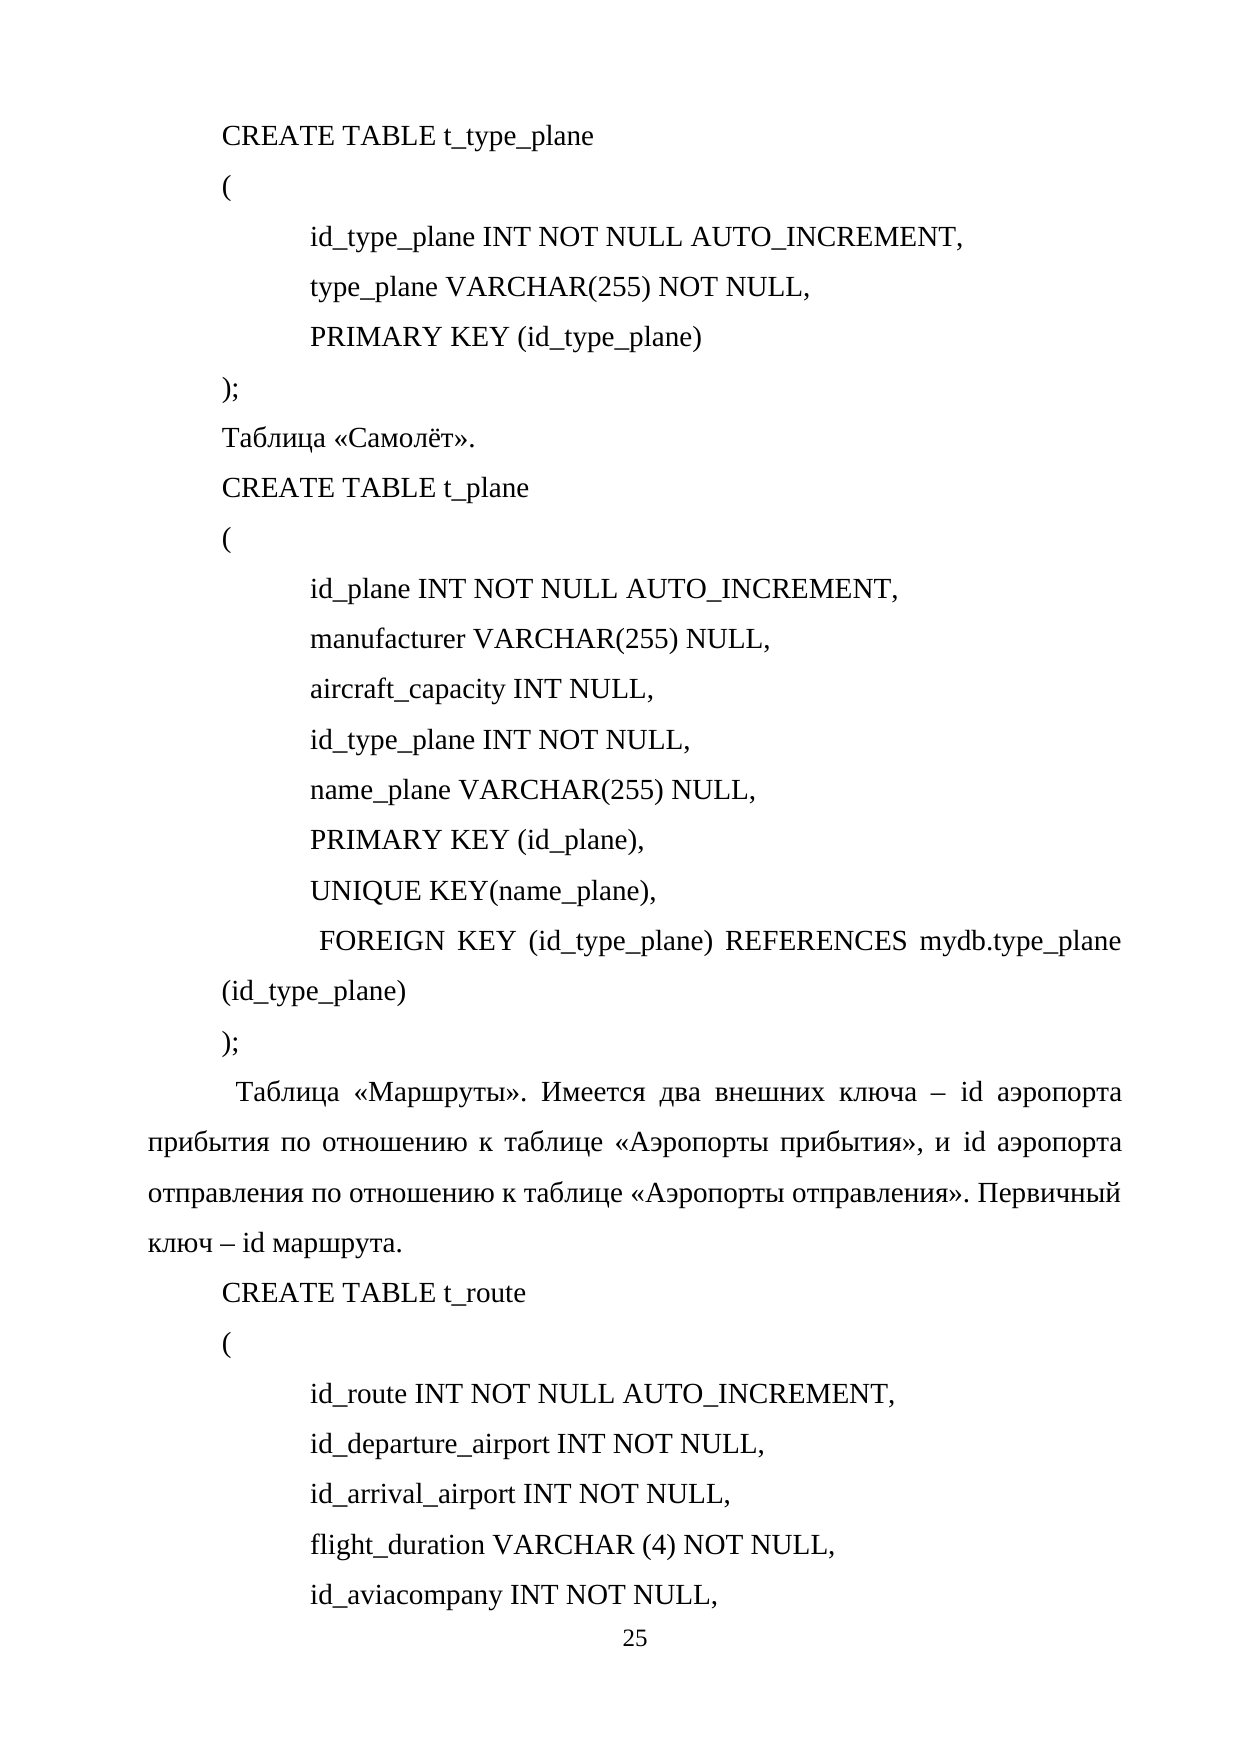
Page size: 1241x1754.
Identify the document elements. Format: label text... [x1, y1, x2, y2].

text id_departure_airport INT NOT NULL, [221, 1426, 1122, 1460]
text id_plane INT NOT NULL AUTO_INCREMENT, [221, 571, 1122, 604]
text id_type_plane INT NOT NULL, [221, 722, 1122, 755]
text ( [148, 168, 1122, 202]
text type_plane VARCHAR(255) NOT NULL, [221, 269, 1122, 303]
text id_arrival_airport INT NOT NULL, [221, 1477, 1122, 1510]
text Таблица «Маршруты». Имеется два внешних ключа – id аэропорта прибытия по отношению к таблице «Аэропорты прибытия», и id аэропорта отправления по отношению к таблице «Аэропорты отправления». Первичный ключ – id маршрута. [148, 1074, 1122, 1258]
text ( [148, 521, 1122, 554]
text id_aviacompany INT NOT NULL, [221, 1577, 1122, 1611]
text manufacturer VARCHAR(255) NULL, [221, 621, 1122, 655]
text FOREIGN KEY (id_type_plane) REFERENCES mydb.type_plane (id_type_plane) ); [221, 923, 1122, 1057]
text PRIMARY KEY (id_type_plane) [221, 319, 1122, 353]
text CREATE TABLE t_plane [148, 470, 1122, 504]
text CREATE TABLE t_route [148, 1275, 1122, 1309]
text UNIQUE KEY(name_plane), [221, 873, 1122, 906]
text aircraft_capacity INT NULL, [221, 672, 1122, 705]
text ); [148, 370, 1122, 403]
text PRIMARY KEY (id_plane), [221, 822, 1122, 856]
text ( [148, 1326, 1122, 1359]
text Таблица «Самолёт». [148, 420, 1122, 453]
text flight_duration VARCHAR (4) NOT NULL, [221, 1527, 1122, 1560]
text name_plane VARCHAR(255) NULL, [221, 772, 1122, 806]
text CREATE TABLE t_type_plane [148, 118, 1122, 152]
text id_type_plane INT NOT NULL AUTO_INCREMENT, [221, 219, 1122, 252]
text id_route INT NOT NULL AUTO_INCREMENT, [221, 1376, 1122, 1409]
